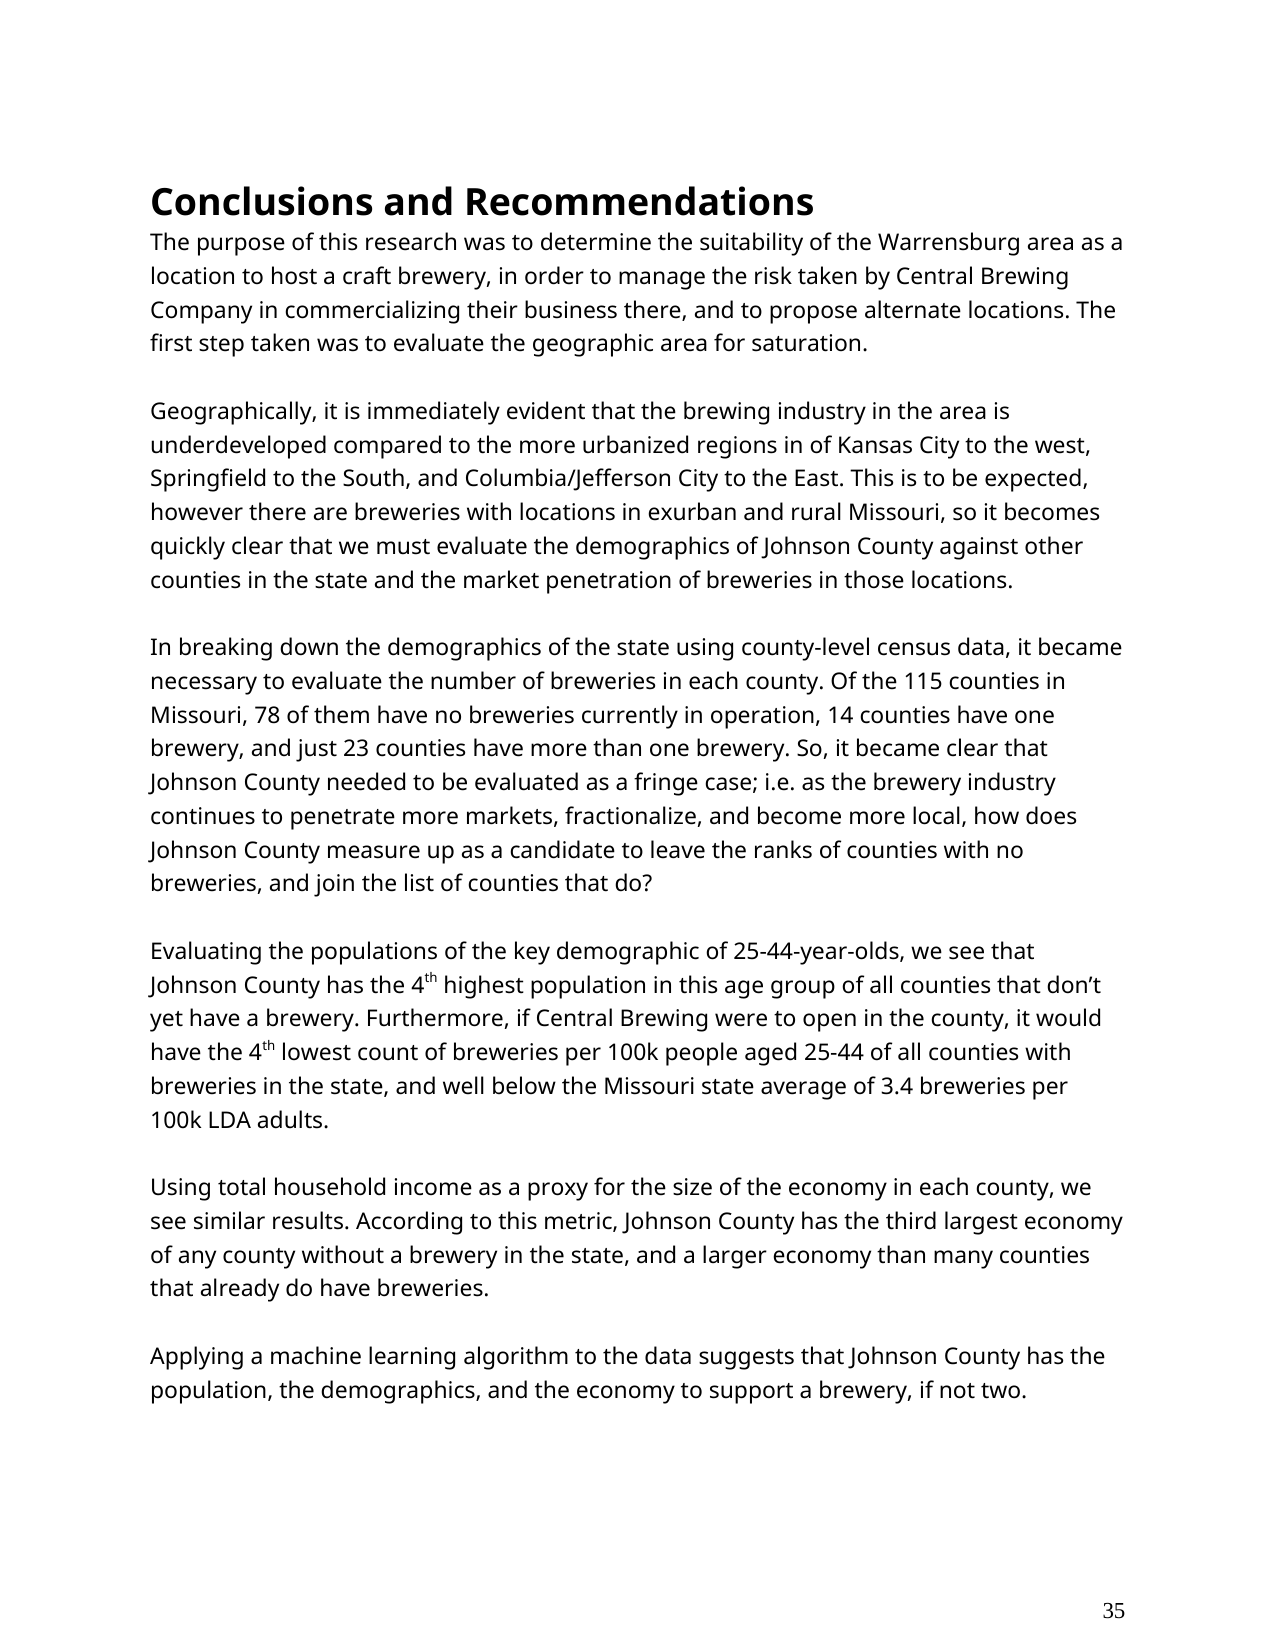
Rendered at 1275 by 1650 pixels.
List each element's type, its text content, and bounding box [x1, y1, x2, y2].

text The purpose of this research was to determine the suitability of the Warrensburg area as a location to host a craft brewery, in order to manage the risk taken by Central Brewing Company in commercializing their business there, and to propose alternate locations. The first step taken was to evaluate the geographic area for saturation. [150, 226, 1125, 358]
text Applying a machine learning algorithm to the data suggests that Johnson County has the population, the demographics, and the economy to support a brewery, if not two. [150, 1340, 1125, 1405]
text In breaking down the demographics of the state using county-level census data, it became necessary to evaluate the number of breweries in each county. Of the 115 counties in Missouri, 78 of them have no breweries currently in operation, 14 counties have one brewery, and just 23 counties have more than one brewery. So, it became clear that Johnson County needed to be evaluated as a fringe case; i.e. as the brewery industry continues to penetrate more markets, fractionalize, and become more local, how does Johnson County measure up as a candidate to leave the ranks of counties with no breweries, and join the list of counties that do? [150, 631, 1125, 898]
text Using total household income as a proxy for the size of the economy in each county, we see similar results. According to this metric, Johnson County has the third largest economy of any county without a brewery in the state, and a larger economy than many counties that already do have breweries. [150, 1171, 1125, 1303]
text Evaluating the populations of the key demographic of 25-44-year-olds, we see that Johnson County has the 4th highest population in this age group of all counties that don’t yet have a brewery. Furthermore, if Central Brewing were to open in the county, it would have the 4th lowest count of breweries per 100k people aged 25-44 of all counties with breweries in the state, and well below the Missouri state average of 3.4 breweries per 100k LDA adults. [150, 935, 1125, 1135]
text Geographically, it is immediately evident that the brewing industry in the area is underdeveloped compared to the more urbanized regions in of Kansas City to the west, Springfield to the South, and Columbia/Jefferson City to the East. This is to be expected, however there are breweries with locations in exurban and rural Missouri, so it becomes quickly clear that we must evaluate the demographics of Johnson County against other counties in the state and the market penetration of breweries in those locations. [150, 395, 1125, 595]
subtitle Conclusions and Recommendations [150, 175, 1125, 226]
